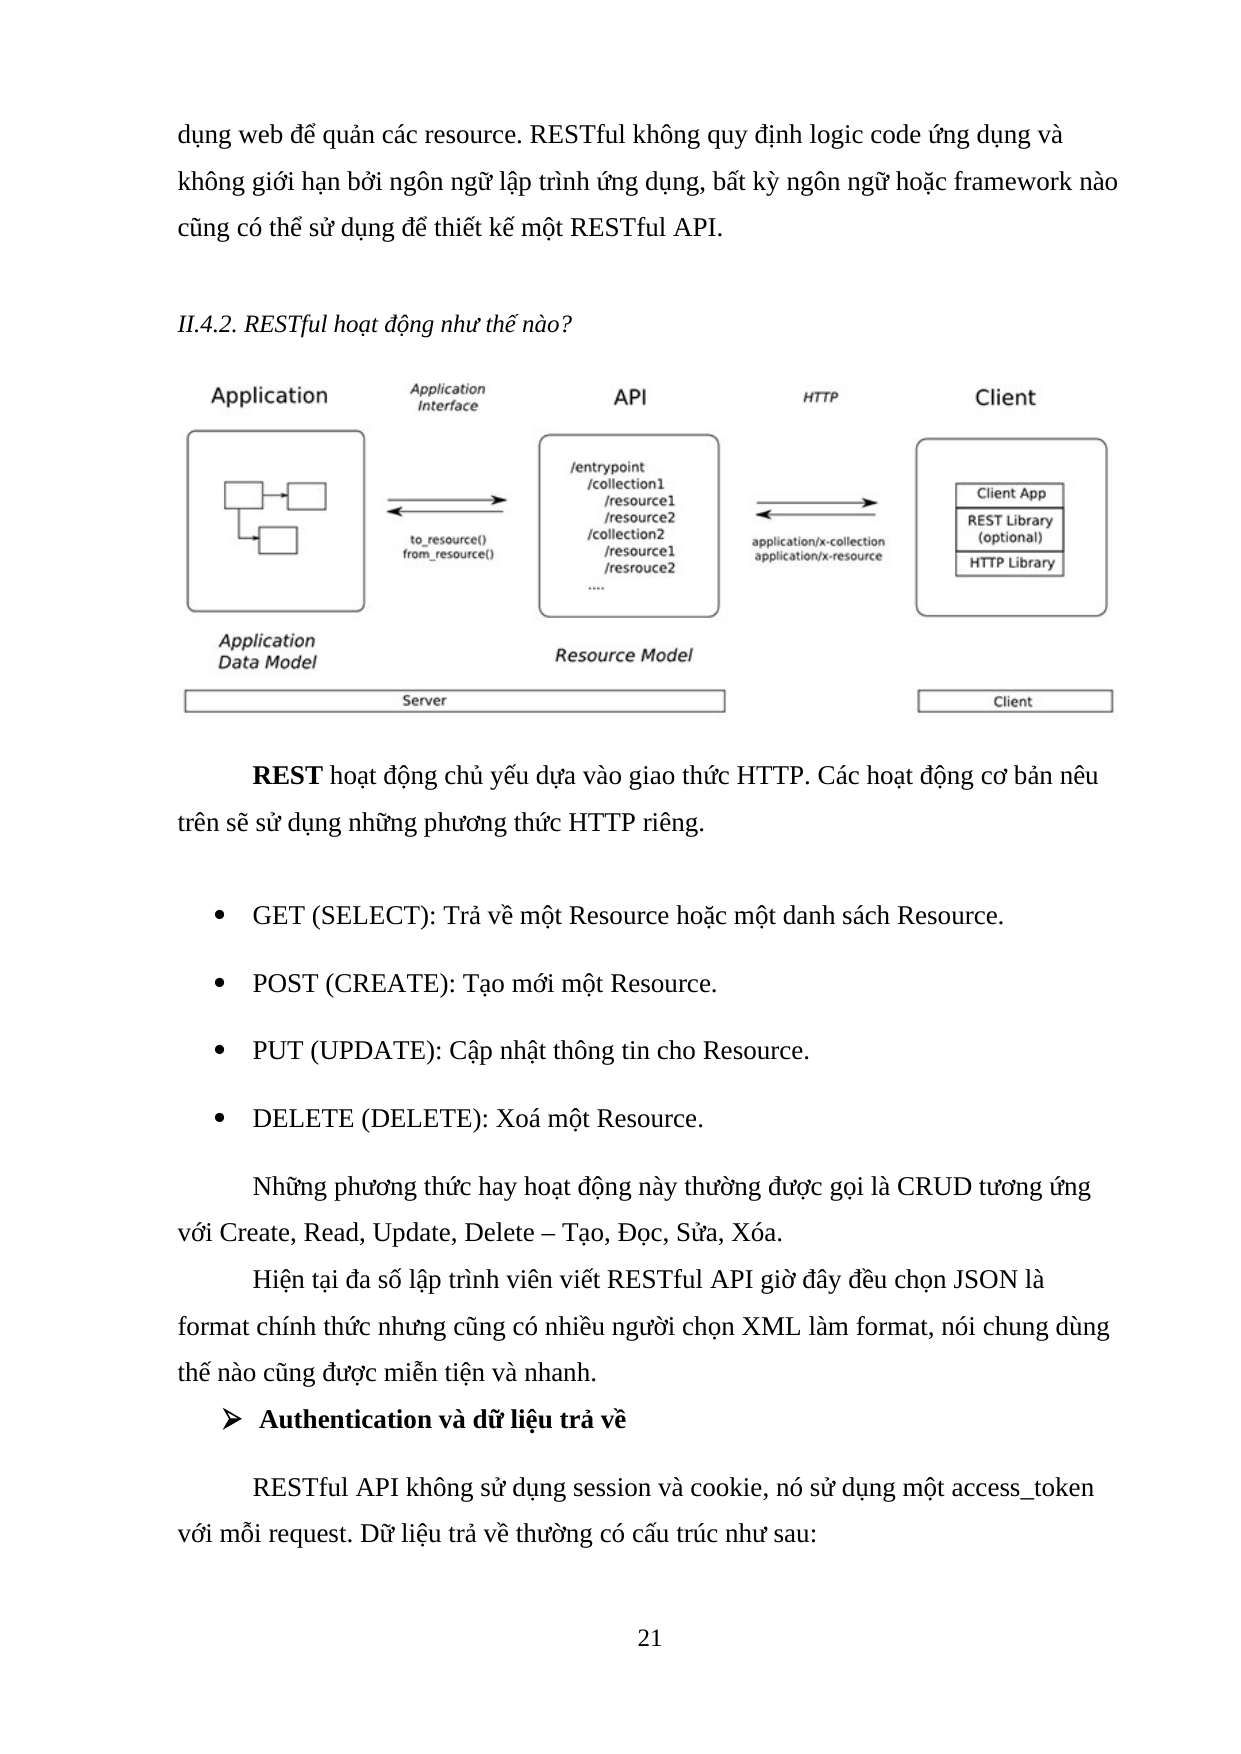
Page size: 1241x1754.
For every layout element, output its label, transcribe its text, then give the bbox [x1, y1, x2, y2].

text Hiện tại đa số lập trình viên viết RESTful API giờ đây đều chọn JSON là format chính thức nhưng cũng có nhiều người chọn XML làm format, nói chung dùng thế nào cũng được miễn tiện và nhanh. [177, 1263, 1122, 1388]
subtitle II.4.2. RESTful hoạt động như thế nào? [177, 309, 1122, 338]
text REST hoạt động chủ yếu dựa vào giao thức HTTP. Các hoạt động cơ bản nêu trên sẽ sử dụng những phương thức HTTP riêng. [177, 759, 1122, 837]
text Những phương thức hay hoạt động này thường được gọi là CRUD tương ứng với Create, Read, Update, Delete – Tạo, Đọc, Sửa, Xóa. [177, 1170, 1122, 1248]
picture [177, 352, 1123, 744]
list POST (CREATE): Tạo mới một Resource. [215, 967, 1122, 998]
list Authentication và dữ liệu trả về [221, 1403, 1122, 1434]
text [177, 118, 1122, 243]
text RESTful API không sử dụng session và cookie, nó sử dụng một access_token với mỗi request. Dữ liệu trả về thường có cấu trúc như sau: [177, 1471, 1122, 1549]
list PUT (UPDATE): Cập nhật thông tin cho Resource. [215, 1034, 1122, 1066]
list GET (SELECT): Trả về một Resource hoặc một danh sách Resource. [215, 899, 1122, 930]
list DELETE (DELETE): Xoá một Resource. [215, 1102, 1122, 1133]
